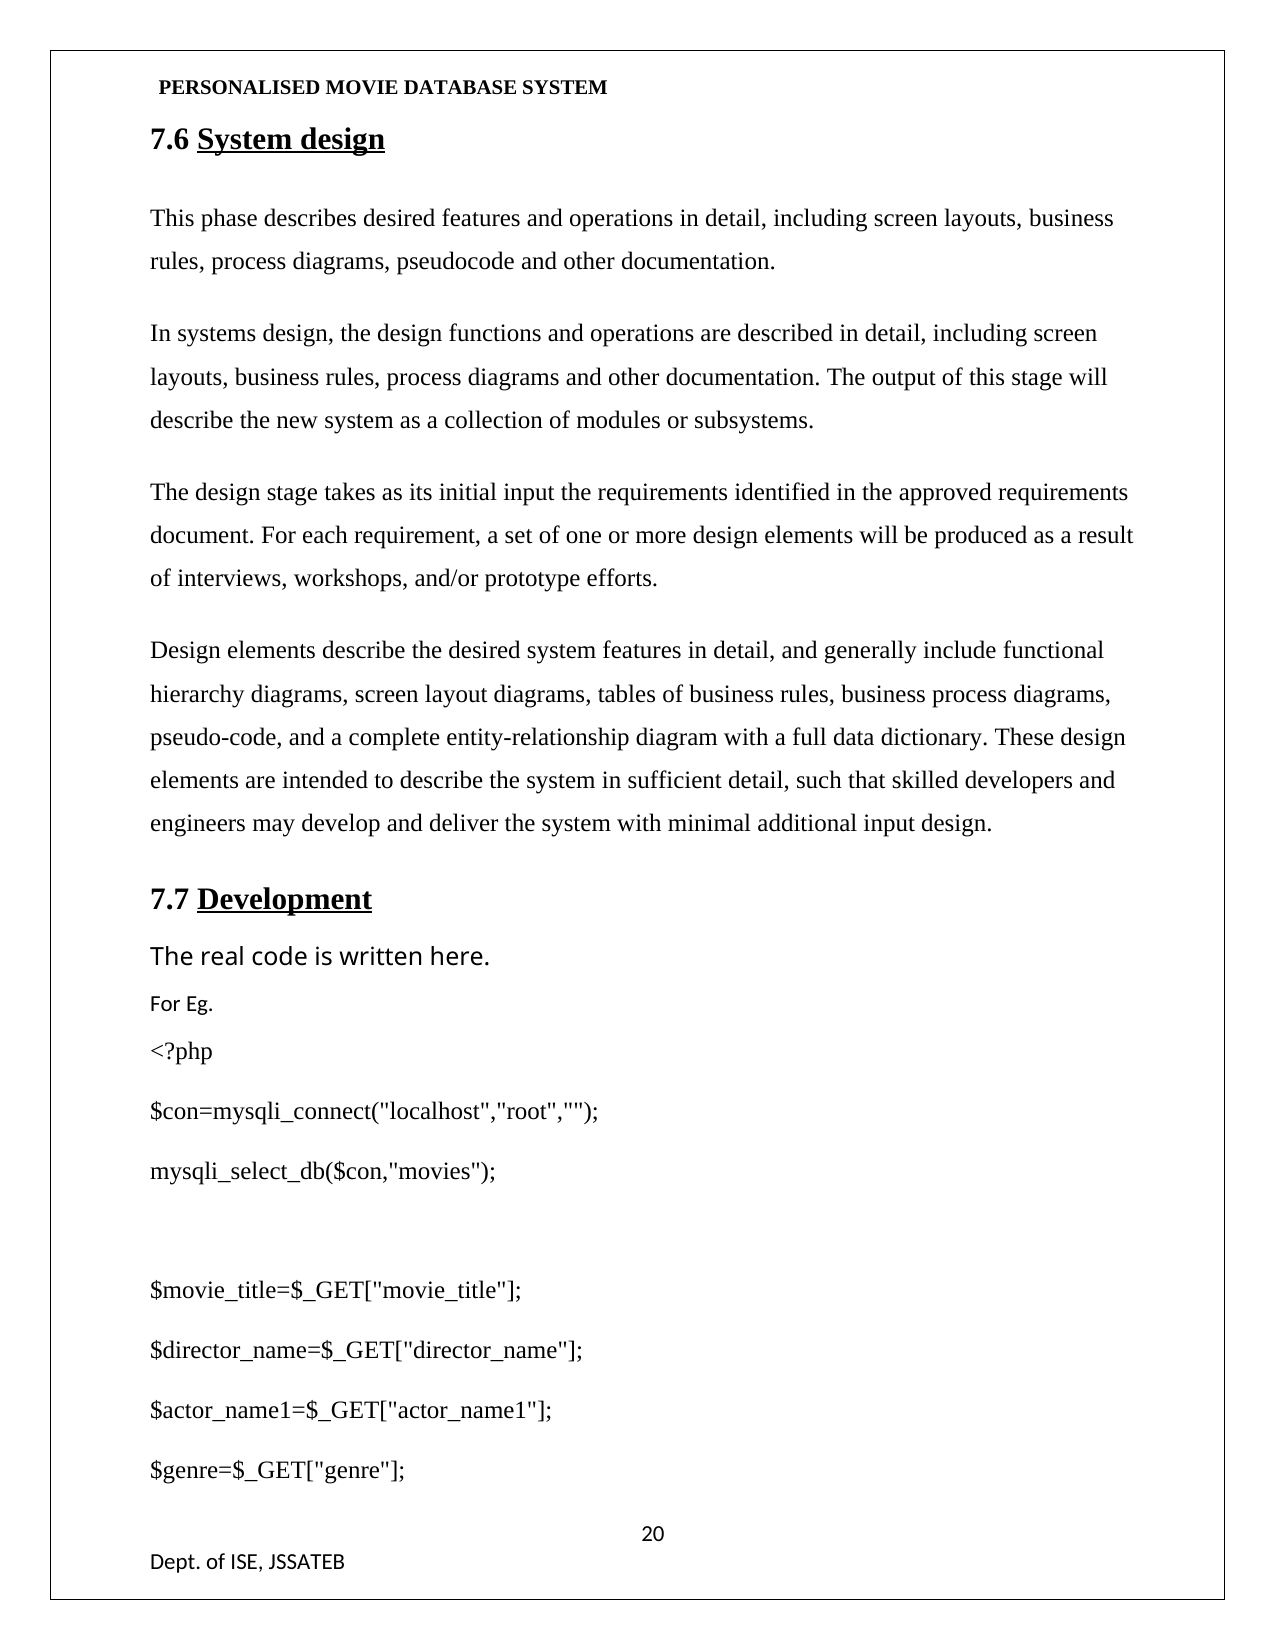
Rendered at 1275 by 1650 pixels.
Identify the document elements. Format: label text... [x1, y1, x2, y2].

text <?php [150, 1036, 1155, 1065]
text $movie_title=$_GET["movie_title"]; [150, 1275, 1155, 1304]
text mysqli_select_db($con,"movies"); [150, 1156, 1155, 1184]
text $genre=$_GET["genre"]; [150, 1455, 1155, 1483]
text $con=mysqli_connect("localhost","root",""); [150, 1096, 1155, 1125]
subtitle The real code is written here. [150, 938, 1155, 972]
text In systems design, the design functions and operations are described in detail, including screen layouts, business rules, process diagrams and other documentation. The output of this stage will describe the new system as a collection of modules or subsystems. [150, 318, 1155, 433]
text $actor_name1=$_GET["actor_name1"]; [150, 1395, 1155, 1424]
subtitle 7.7 Development [150, 880, 1155, 916]
text This phase describes desired features and operations in detail, including screen layouts, business rules, process diagrams, pseudocode and other documentation. [150, 203, 1155, 275]
text Design elements describe the desired system features in detail, and generally include functional hierarchy diagrams, screen layout diagrams, tables of business rules, business process diagrams, pseudo-code, and a complete entity-relationship diagram with a full data dictionary. These design elements are intended to describe the system in sufficient detail, such that skilled developers and engineers may develop and deliver the system with minimal additional input design. [150, 636, 1155, 837]
text For Eg. [150, 989, 1155, 1017]
text The design stage takes as its initial input the requirements identified in the approved requirements document. For each requirement, a set of one or more design elements will be produced as a result of interviews, workshops, and/or prototype efforts. [150, 477, 1155, 592]
subtitle 7.6 System design [150, 120, 1155, 156]
text $director_name=$_GET["director_name"]; [150, 1335, 1155, 1364]
